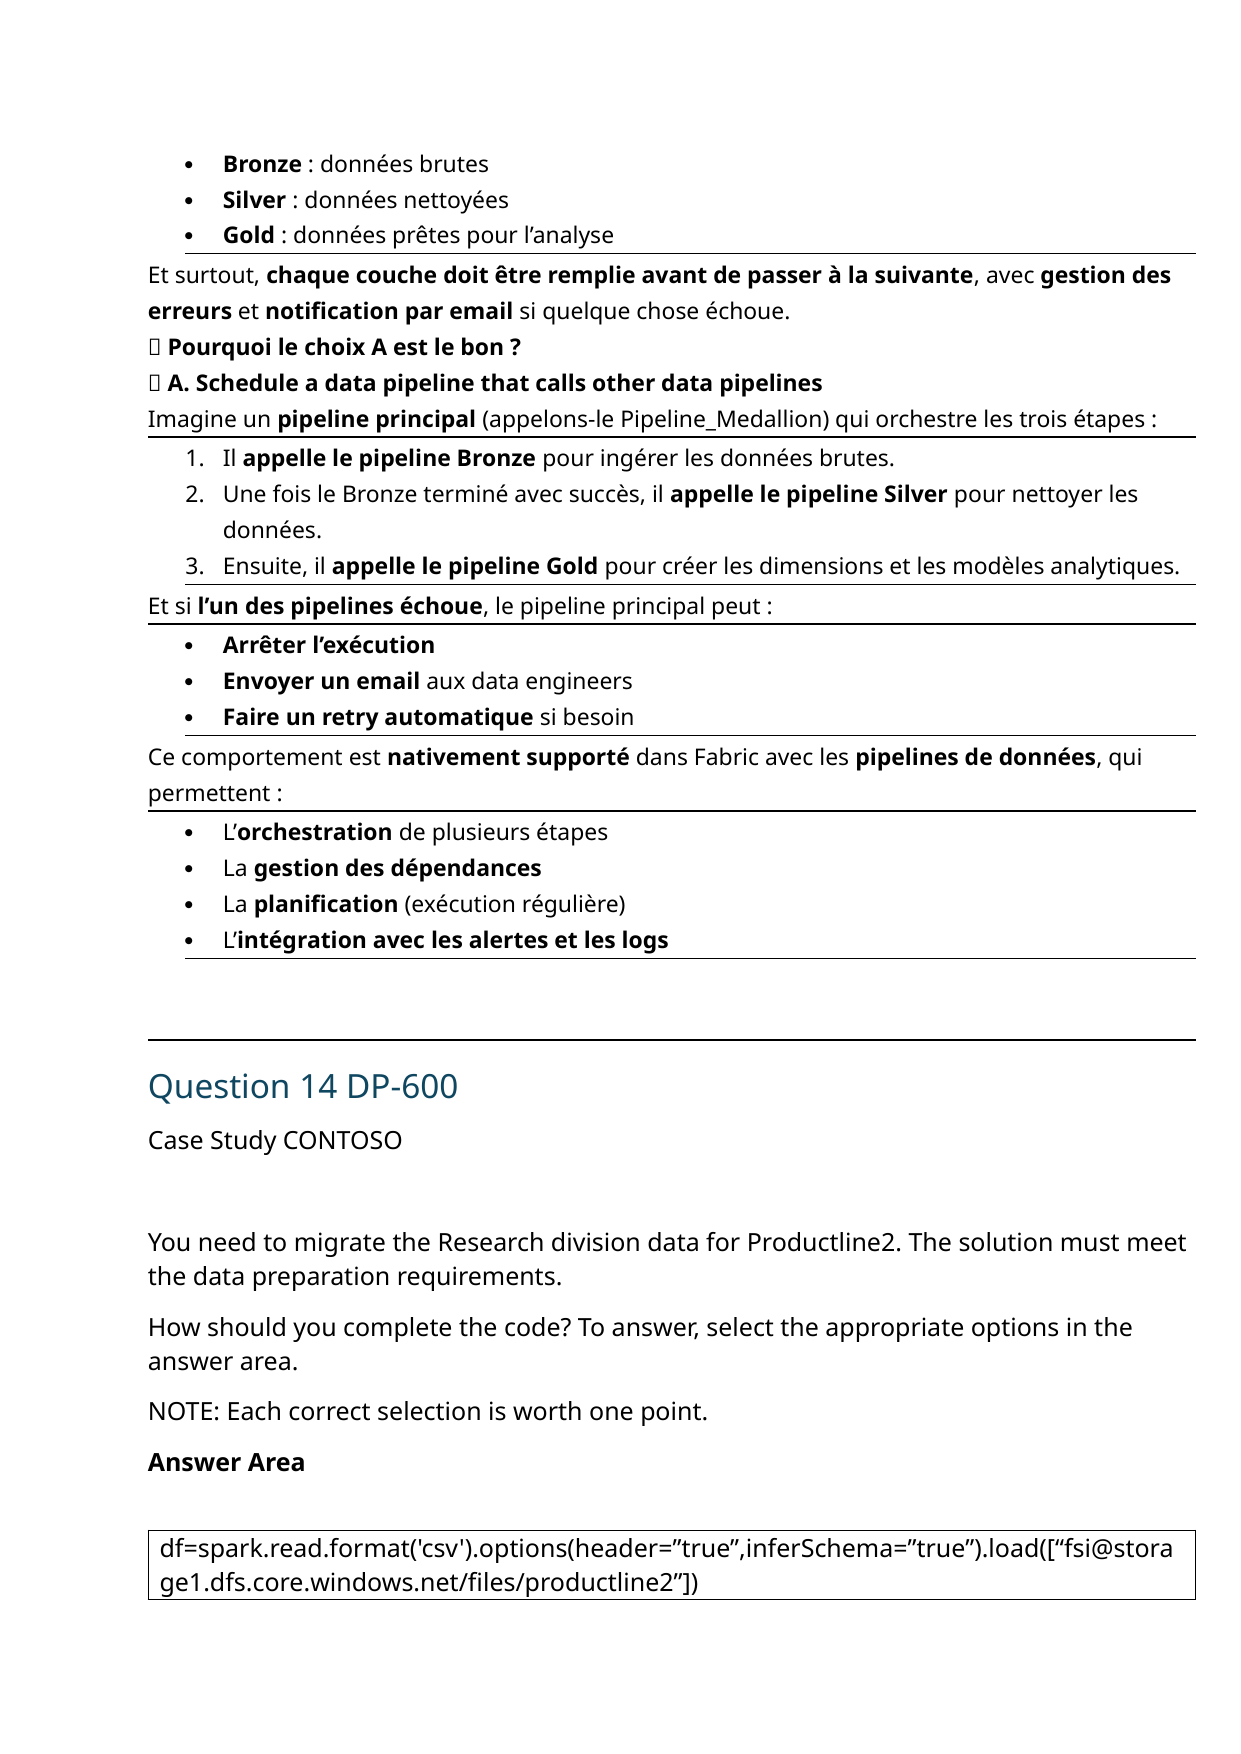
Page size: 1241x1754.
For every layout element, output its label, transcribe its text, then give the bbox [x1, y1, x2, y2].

list Bronze : données brutes [185, 148, 1196, 179]
list Silver : données nettoyées [185, 183, 1196, 215]
list Envoyer un email aux data engineers [185, 665, 1196, 697]
list L’intégration avec les alertes et les logs [185, 924, 1196, 958]
list La gestion des dépendances [185, 852, 1196, 883]
list Il appelle le pipeline Bronze pour ingérer les données brutes. [185, 442, 1196, 474]
list Une fois le Bronze terminé avec succès, il appelle le pipeline Silver pour nettoyer les données. [185, 478, 1196, 546]
list Arrêter l’exécution [185, 629, 1196, 661]
text Ce comportement est nativement supporté dans Fabric avec les pipelines de données, qui permettent : [148, 741, 1196, 810]
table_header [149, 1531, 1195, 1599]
text NOTE: Each correct selection is worth one point. [148, 1394, 1196, 1428]
text Answer Area [148, 1445, 1196, 1479]
text 🧠 Pourquoi le choix A est le bon ? [148, 331, 1196, 362]
text Case Study CONTOSO [148, 1123, 1196, 1157]
text Et surtout, chaque couche doit être remplie avant de passer à la suivante, avec gestion des erreurs et notification par email si quelque chose échoue. [148, 259, 1196, 326]
text ✅ A. Schedule a data pipeline that calls other data pipelines [148, 367, 1196, 398]
text How should you complete the code? To answer, select the appropriate options in the answer area. [148, 1309, 1196, 1377]
text You need to migrate the Research division data for Productline2. The solution must meet the data preparation requirements. [148, 1224, 1196, 1292]
subtitle Question 14 DP-600 [148, 1062, 1196, 1108]
list L’orchestration de plusieurs étapes [185, 816, 1196, 848]
list Gold : données prêtes pour l’analyse [185, 219, 1196, 253]
text Imagine un pipeline principal (appelons-le Pipeline_Medallion) qui orchestre les trois étapes : [148, 403, 1196, 436]
list La planification (exécution régulière) [185, 888, 1196, 919]
list Faire un retry automatique si besoin [185, 701, 1196, 735]
list Ensuite, il appelle le pipeline Gold pour créer les dimensions et les modèles analytiques. [185, 550, 1196, 584]
text Et si l’un des pipelines échoue, le pipeline principal peut : [148, 590, 1196, 623]
